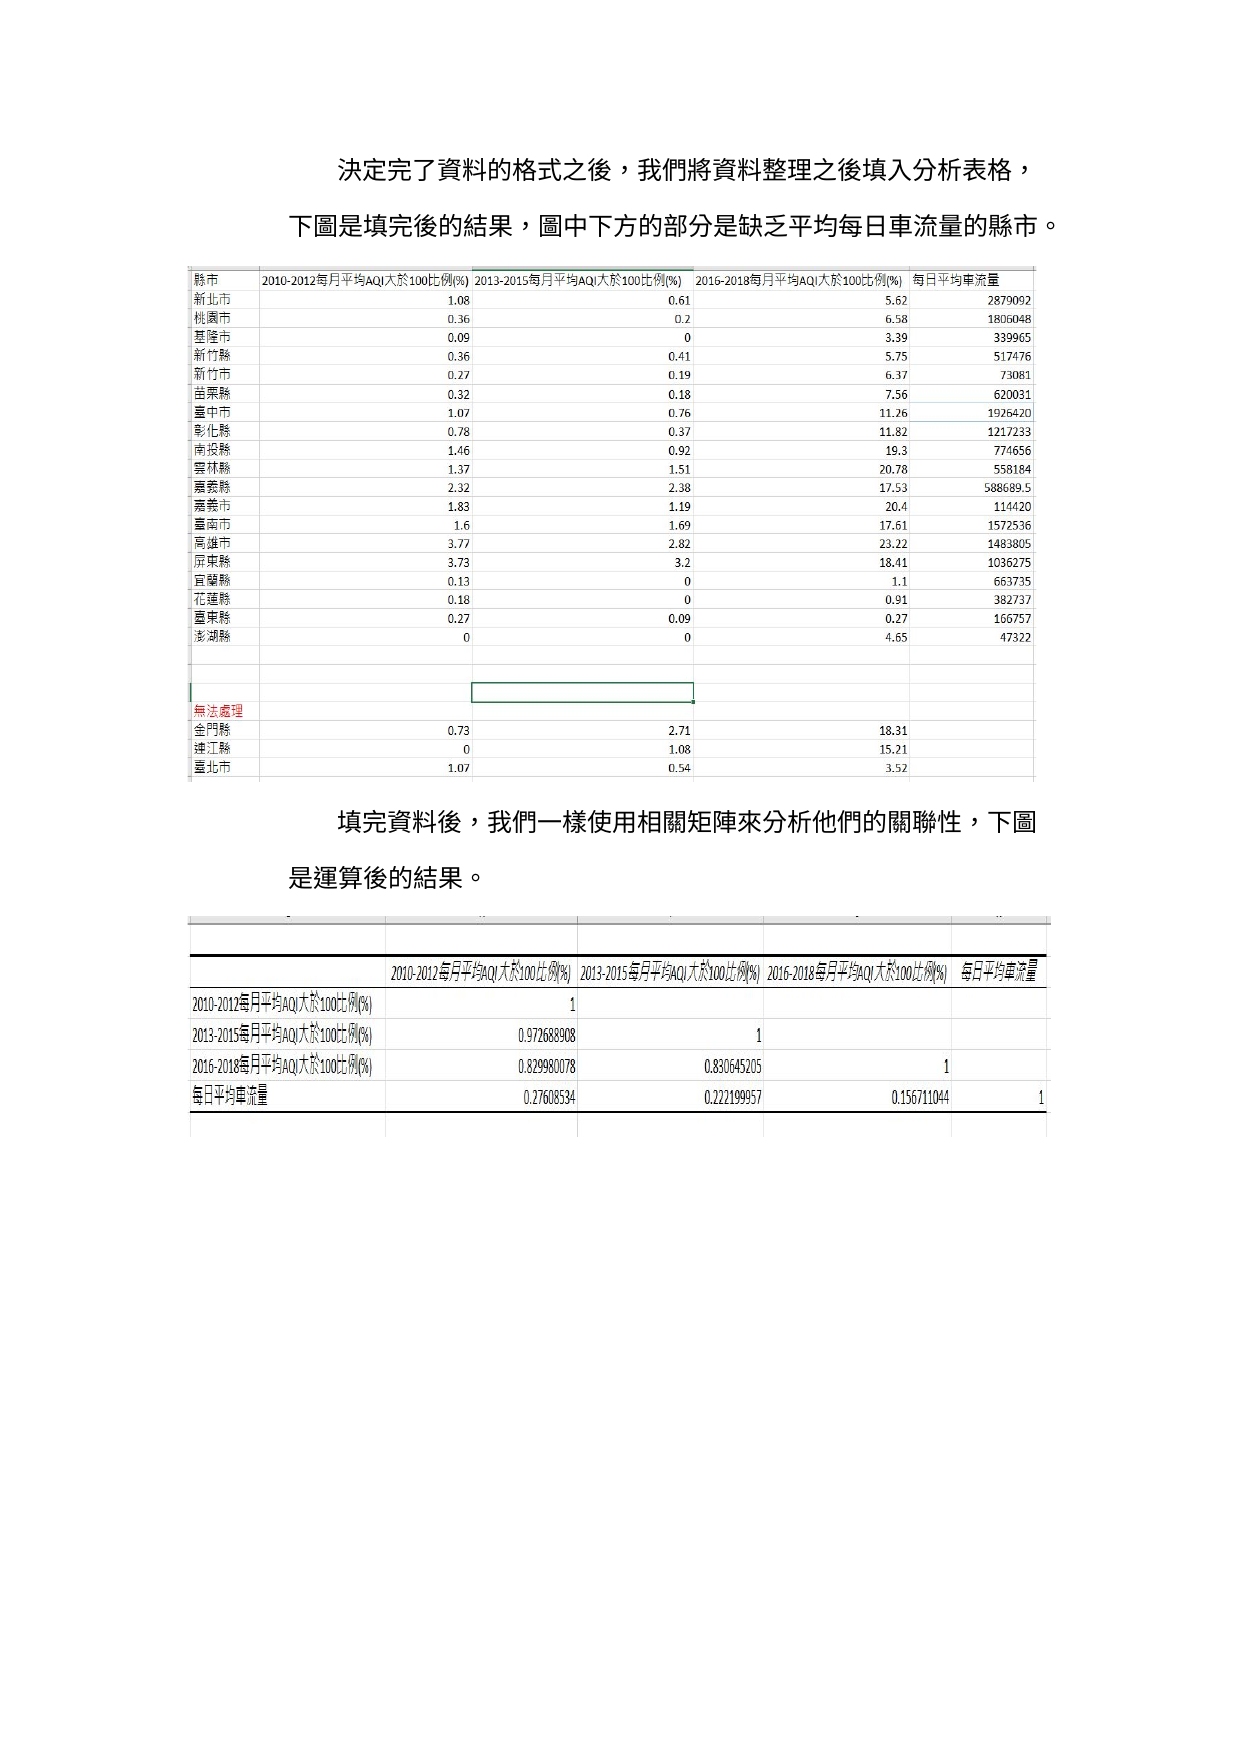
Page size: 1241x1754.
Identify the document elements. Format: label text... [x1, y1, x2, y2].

list 填完資料後，我們一樣使用相關矩陣來分析他們的關聯性，下圖是運算後的結果。 [288, 802, 1053, 896]
list 決定完了資料的格式之後，我們將資料整理之後填入分析表格，下圖是填完後的結果，圖中下方的部分是缺乏平均每日車流量的縣市。 [288, 150, 1053, 244]
picture [187, 916, 1051, 1137]
picture [187, 266, 1037, 782]
